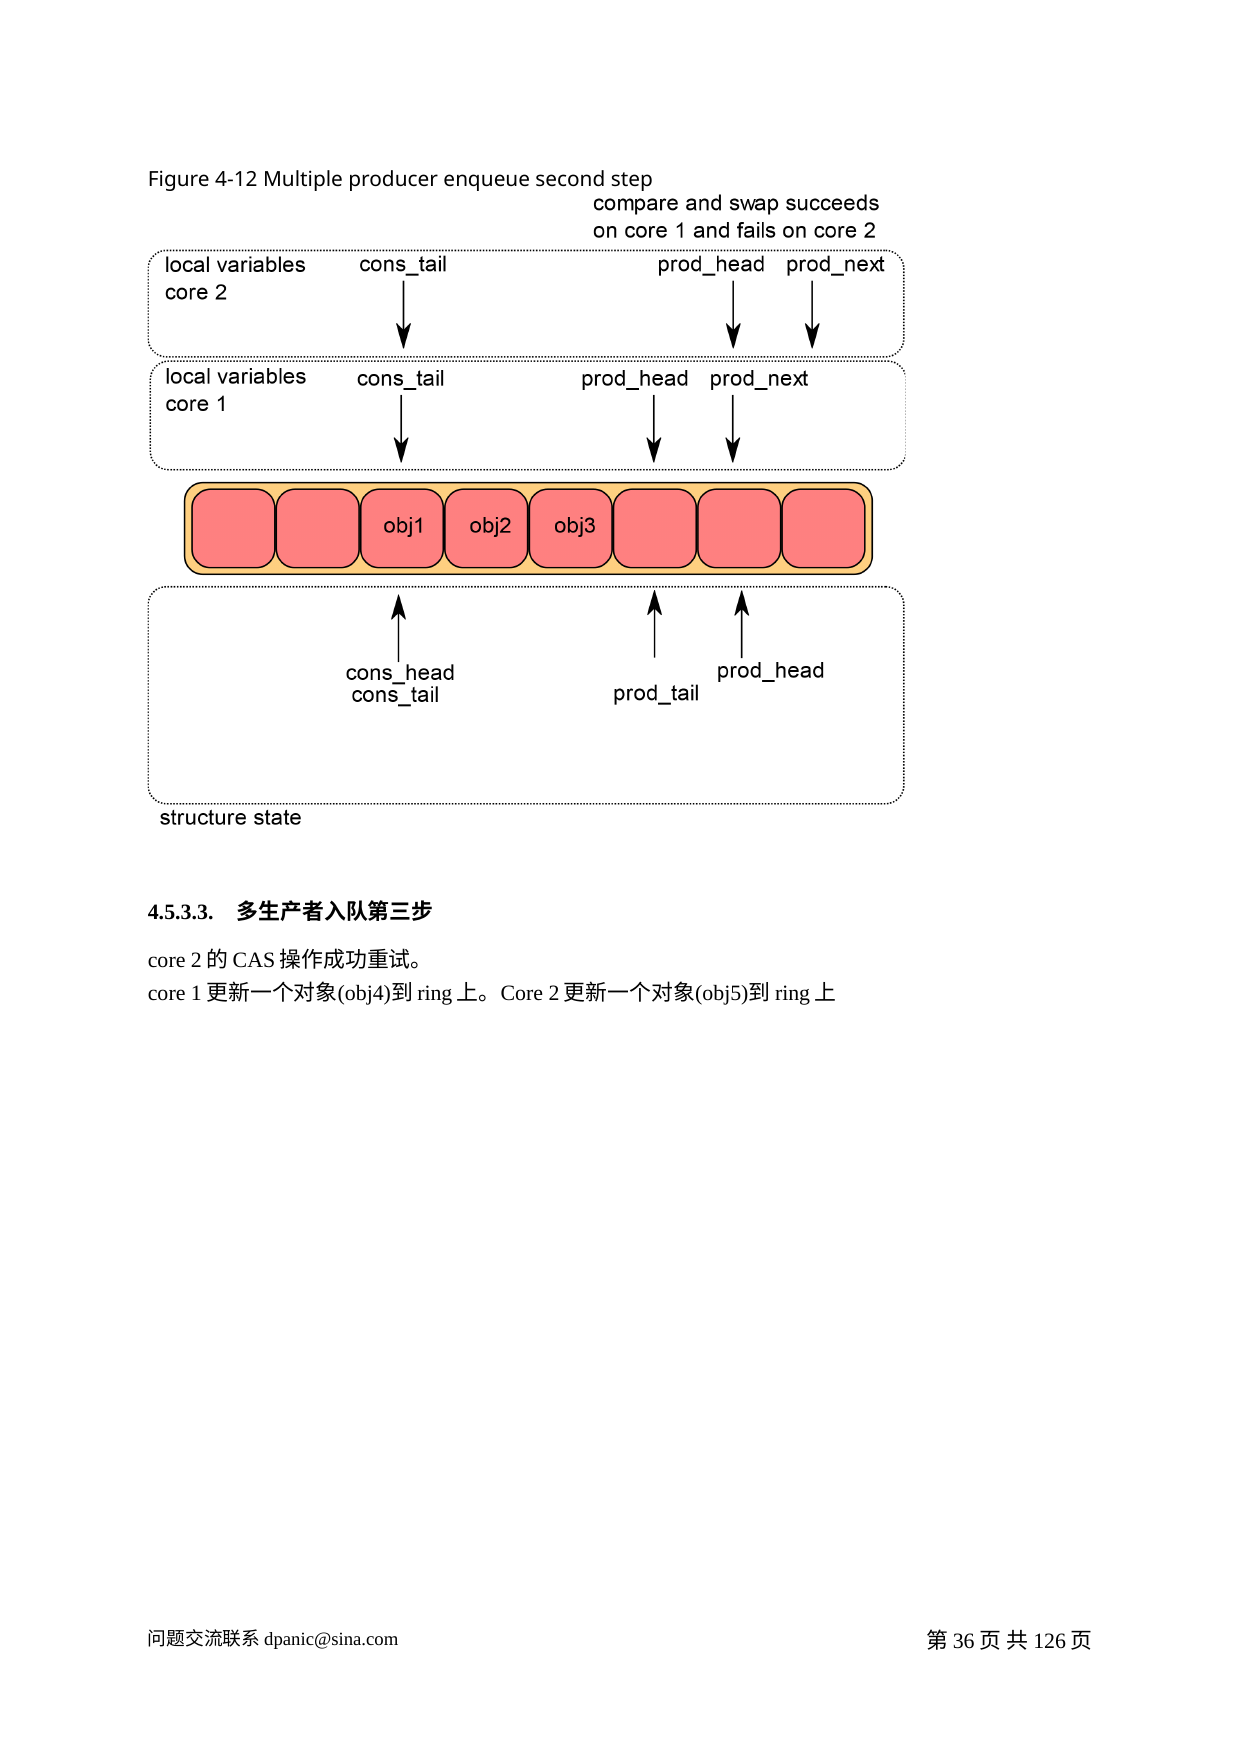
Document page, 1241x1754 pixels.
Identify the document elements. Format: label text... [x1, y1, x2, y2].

subtitle 多生产者入队第三步 [148, 893, 1092, 926]
text core 1更新一个对象(obj4)到ring上。Core 2更新一个对象(obj5)到ring上 [148, 974, 1092, 1007]
text core 2的CAS操作成功重试。 [148, 942, 1092, 974]
picture [147, 194, 906, 825]
